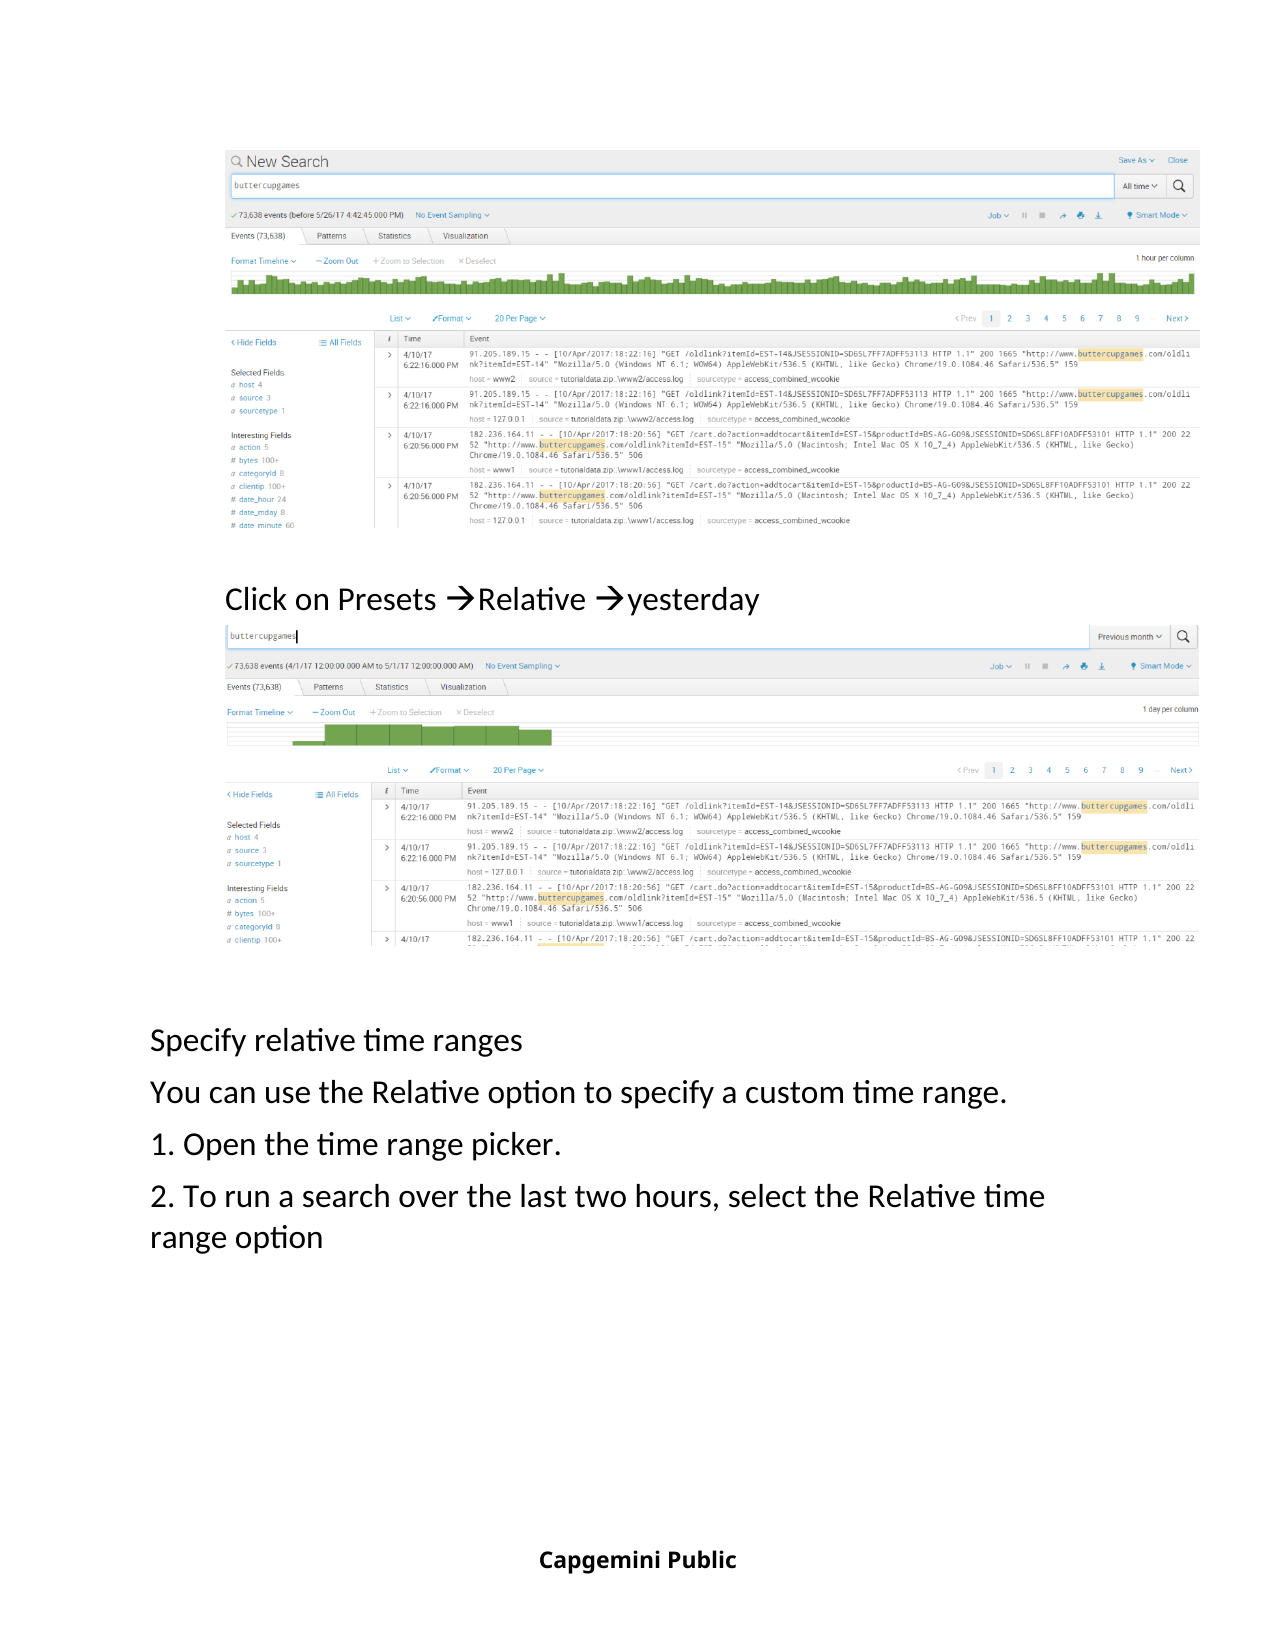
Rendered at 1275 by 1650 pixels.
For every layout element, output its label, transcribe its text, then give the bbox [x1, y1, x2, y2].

list Click on Presets Relative yesterday [225, 578, 1125, 619]
picture [225, 625, 1199, 946]
picture [225, 150, 1200, 528]
text Specify relative time ranges [150, 1019, 1125, 1060]
text 1. Open the time range picker. [150, 1123, 1125, 1164]
text You can use the Relative option to specify a custom time range. [150, 1071, 1125, 1112]
text 2. To run a search over the last two hours, select the Relative time range option [150, 1175, 1125, 1257]
